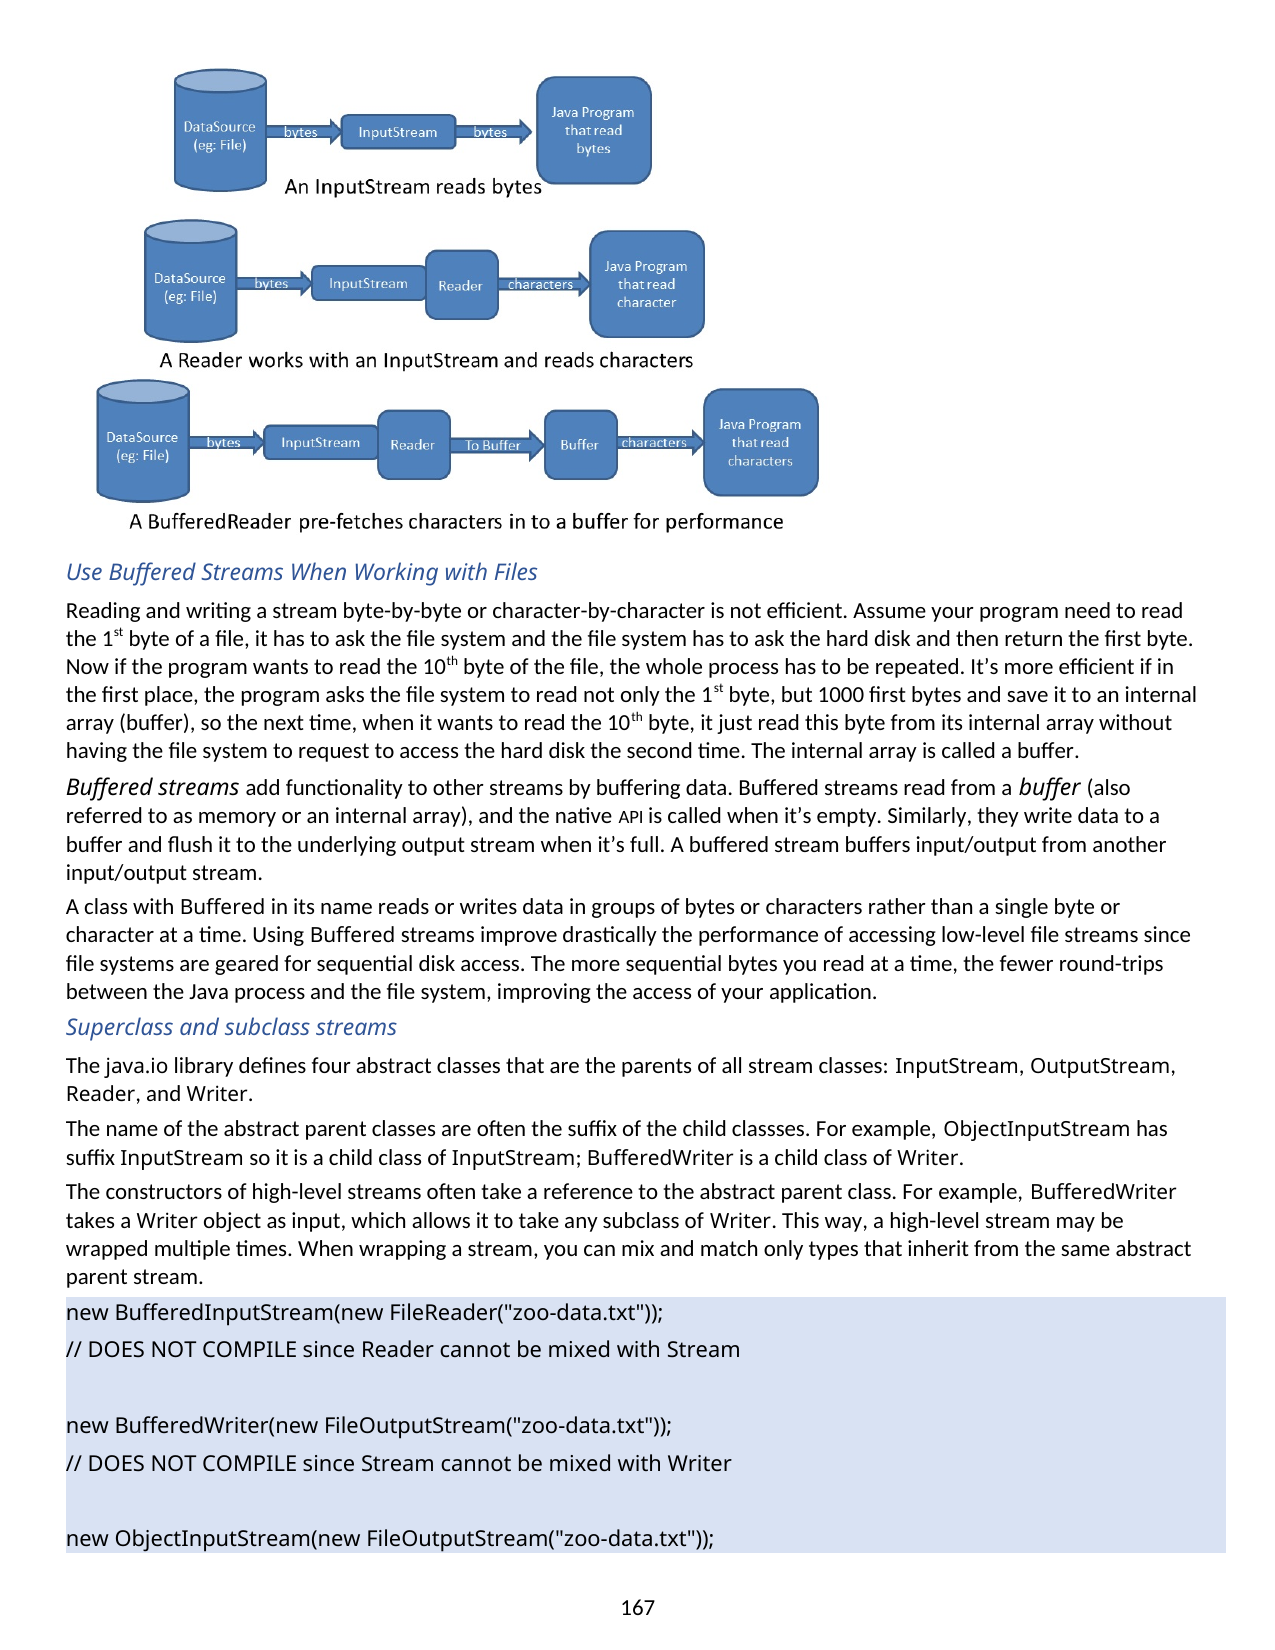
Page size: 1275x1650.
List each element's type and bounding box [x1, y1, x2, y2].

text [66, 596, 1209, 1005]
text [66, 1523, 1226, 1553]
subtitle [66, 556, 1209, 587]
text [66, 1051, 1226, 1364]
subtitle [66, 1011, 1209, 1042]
picture [65, 56, 839, 550]
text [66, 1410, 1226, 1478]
